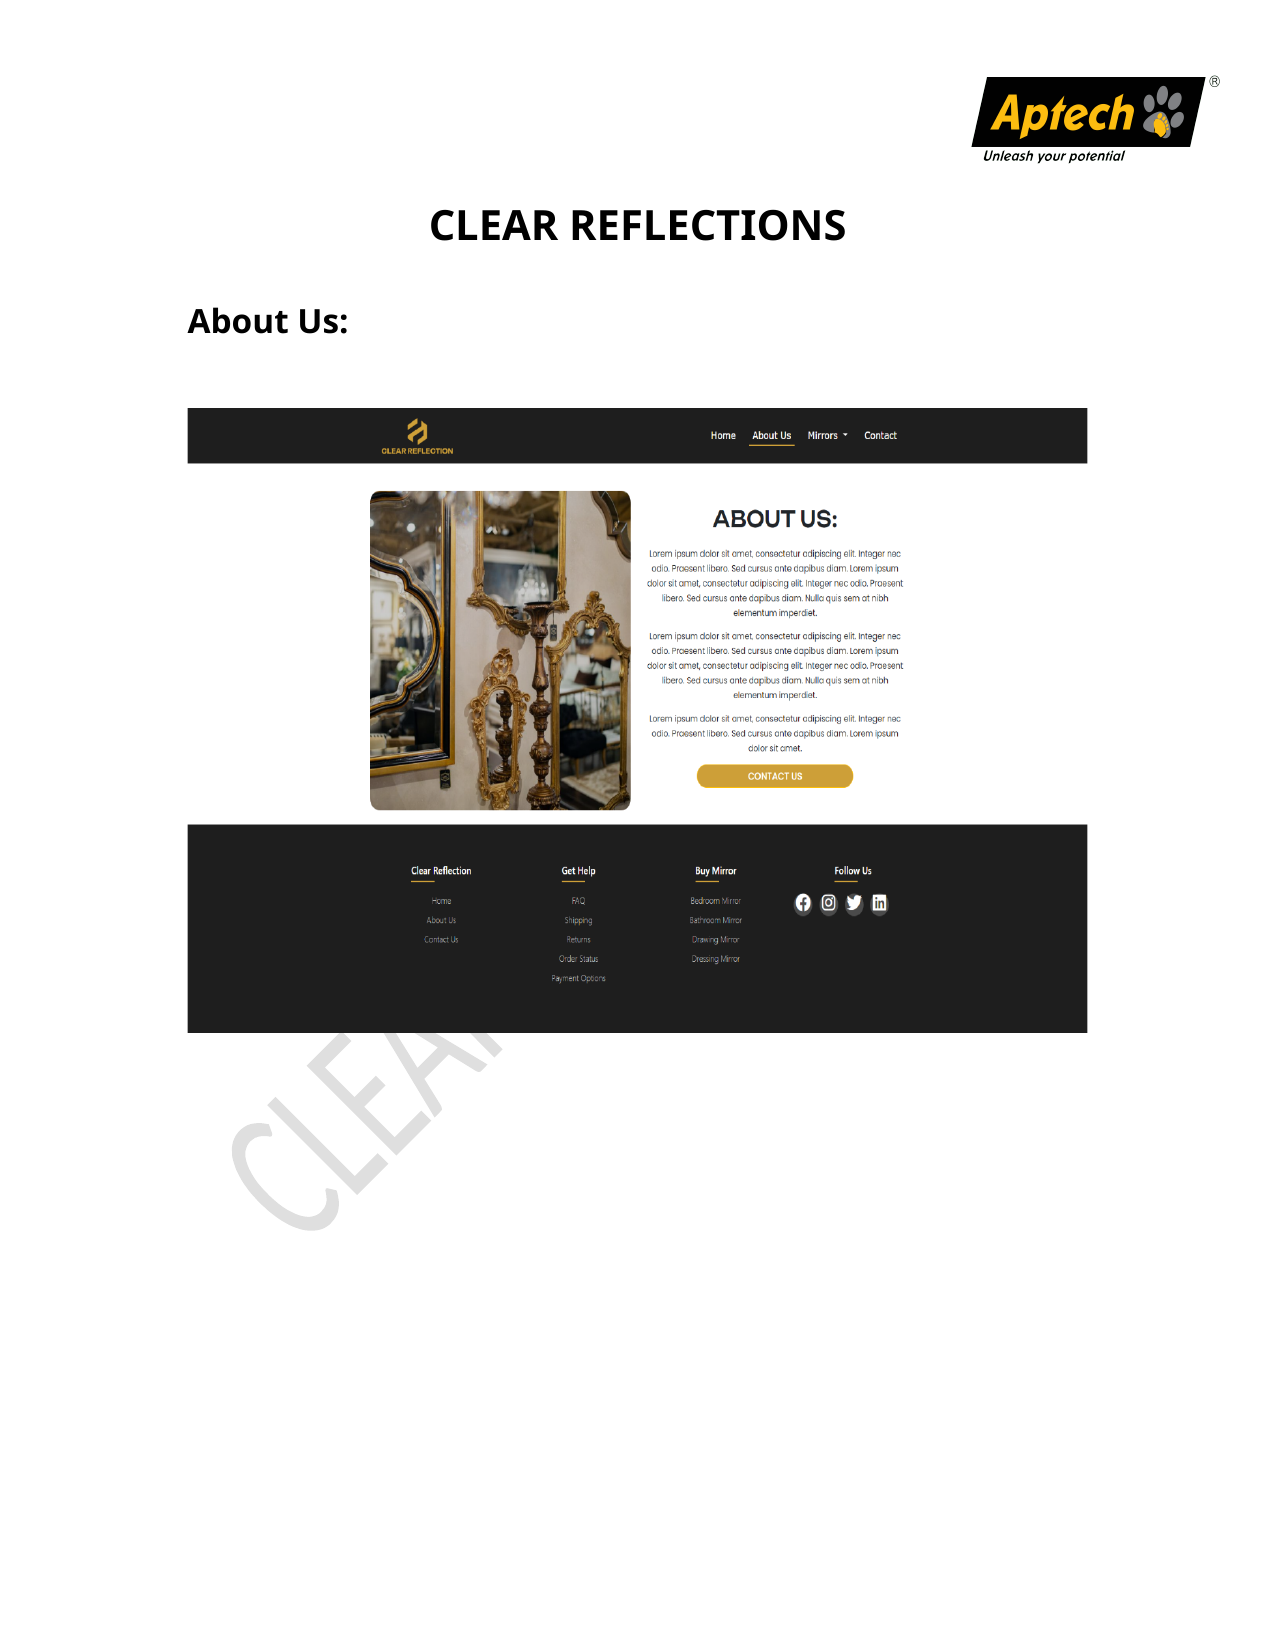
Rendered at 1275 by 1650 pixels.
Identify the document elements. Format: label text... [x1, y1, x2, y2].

text CLEAR REFLECTIONS [187, 195, 1087, 252]
picture [187, 408, 1088, 1033]
picture [965, 65, 1222, 169]
text About Us: [187, 298, 1087, 343]
